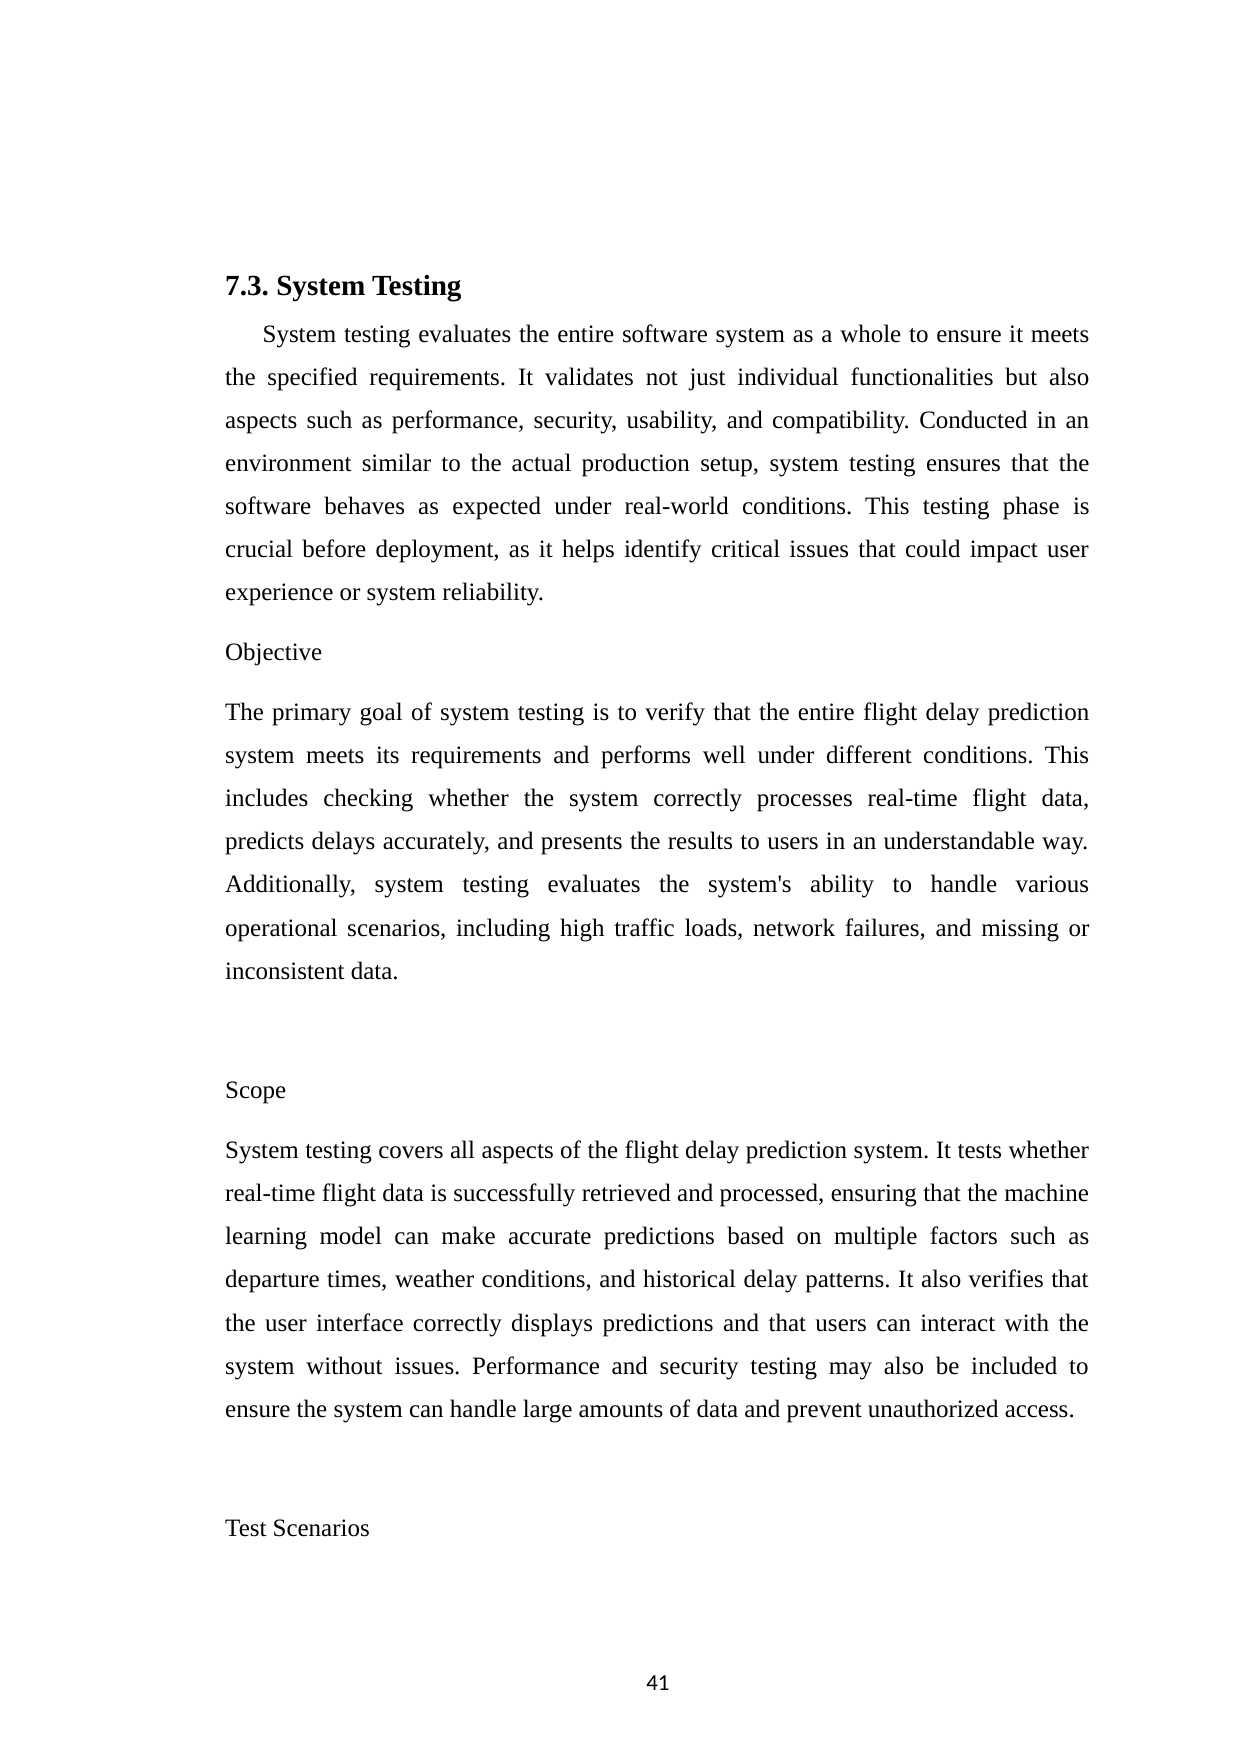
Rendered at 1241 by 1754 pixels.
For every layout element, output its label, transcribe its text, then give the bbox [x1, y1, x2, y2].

text Objective [225, 637, 1090, 666]
text System testing evaluates the entire software system as a whole to ensure it meets the specified requirements. It validates not just individual functionalities but also aspects such as performance, security, usability, and compatibility. Conducted in an environment similar to the actual production setup, system testing ensures that the software behaves as expected under real-world conditions. This testing phase is crucial before deployment, as it helps identify critical issues that could impact user experience or system reliability. [225, 319, 1090, 606]
text The primary goal of system testing is to verify that the entire flight delay prediction system meets its requirements and performs well under different conditions. This includes checking whether the system correctly processes real-time flight data, predicts delays accurately, and presents the results to users in an understandable way. Additionally, system testing evaluates the system's ability to handle various operational scenarios, including high traffic loads, network failures, and missing or inconsistent data. [225, 697, 1090, 984]
text Scope [225, 1075, 1090, 1104]
text Test Scenarios [225, 1513, 1090, 1542]
text System testing covers all aspects of the flight delay prediction system. It tests whether real-time flight data is successfully retrieved and processed, ensuring that the machine learning model can make accurate predictions based on multiple factors such as departure times, weather conditions, and historical delay patterns. It also verifies that the user interface correctly displays predictions and that users can interact with the system without issues. Performance and security testing may also be included to ensure the system can handle large amounts of data and prevent unauthorized access. [225, 1135, 1090, 1423]
text 7.3. System Testing [225, 268, 1090, 302]
